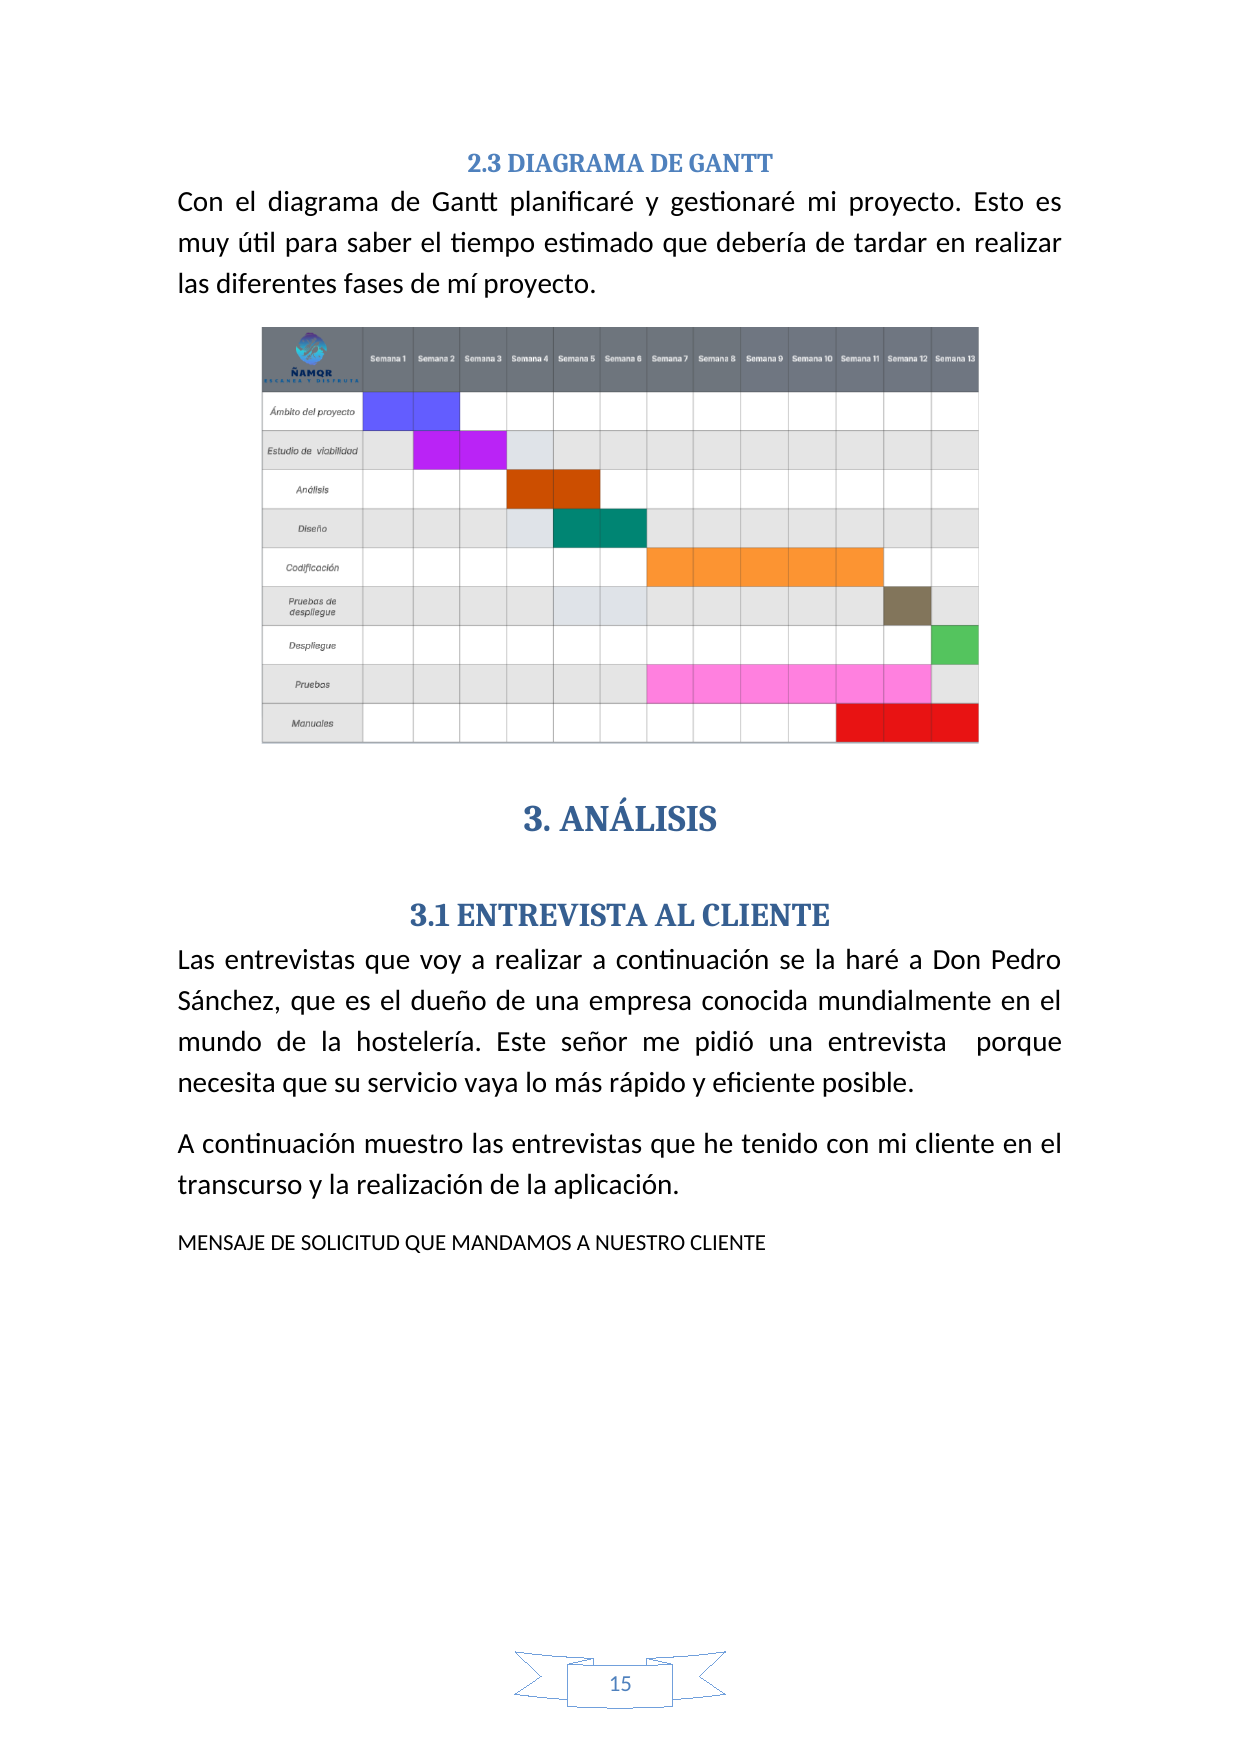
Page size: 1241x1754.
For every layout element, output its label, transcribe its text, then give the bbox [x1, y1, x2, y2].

text MENSAJE DE SOLICITUD QUE MANDAMOS A NUESTRO CLIENTE [177, 1228, 1063, 1256]
text A continuación muestro las entrevistas que he tenido con mi cliente en el transcurso y la realización de la aplicación. [177, 1126, 1063, 1202]
text Con el diagrama de Gantt planificaré y gestionaré mi proyecto. Esto es muy útil para saber el tiempo estimado que debería de tardar en realizar las diferentes fases de mí proyecto. [177, 183, 1063, 301]
text Las entrevistas que voy a realizar a continuación se la haré a Don Pedro Sánchez, que es el dueño de una empresa conocida mundialmente en el mundo de la hostelería. Este señor me pidió una entrevista porque necesita que su servicio vaya lo más rápido y eficiente posible. [177, 941, 1063, 1099]
picture [261, 327, 979, 744]
subtitle 3.1 ENTREVISTA AL CLIENTE [177, 897, 1063, 935]
subtitle 3. ANÁLISIS [177, 797, 1063, 840]
subtitle 2.3 DIAGRAMA DE GANTT [177, 148, 1063, 179]
